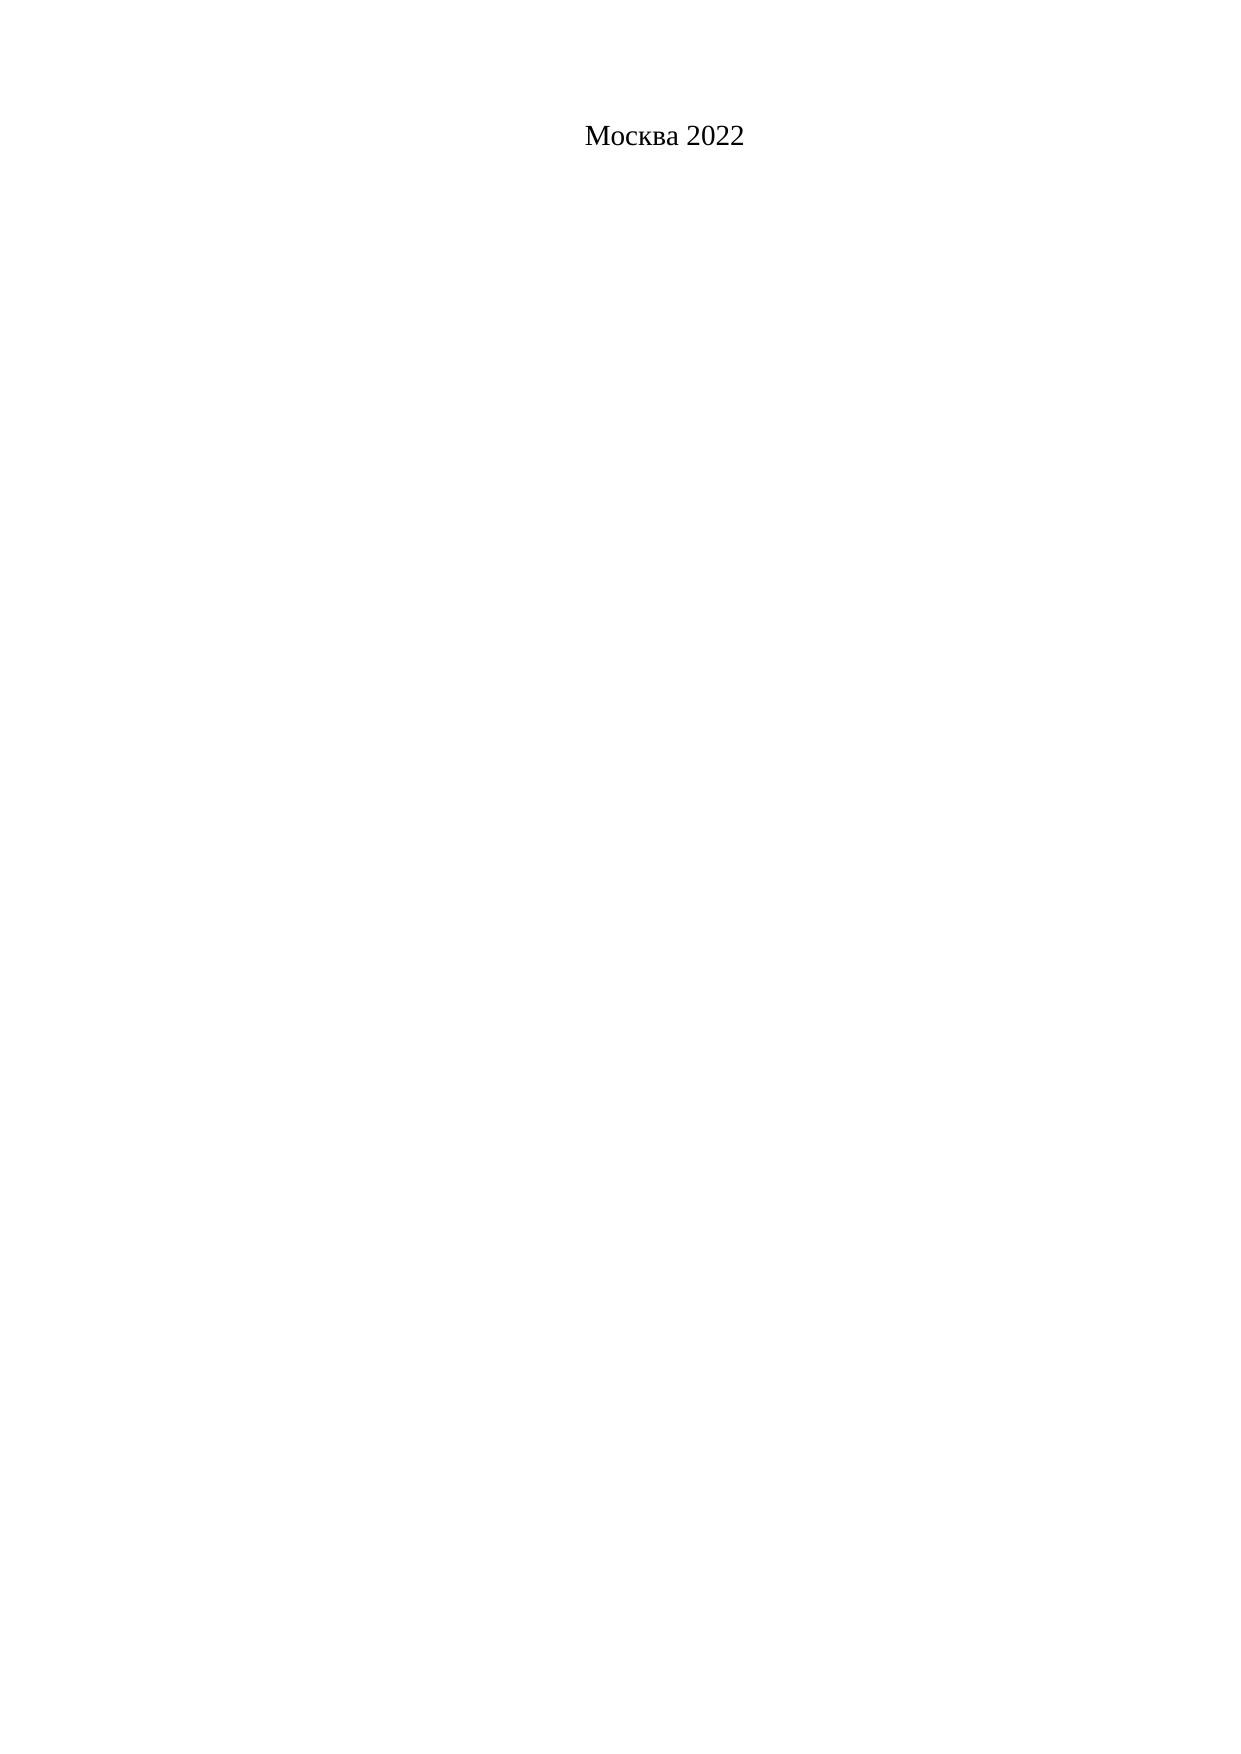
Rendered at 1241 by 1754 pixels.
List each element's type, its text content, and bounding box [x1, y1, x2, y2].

text Москва 2022 [177, 118, 1152, 152]
